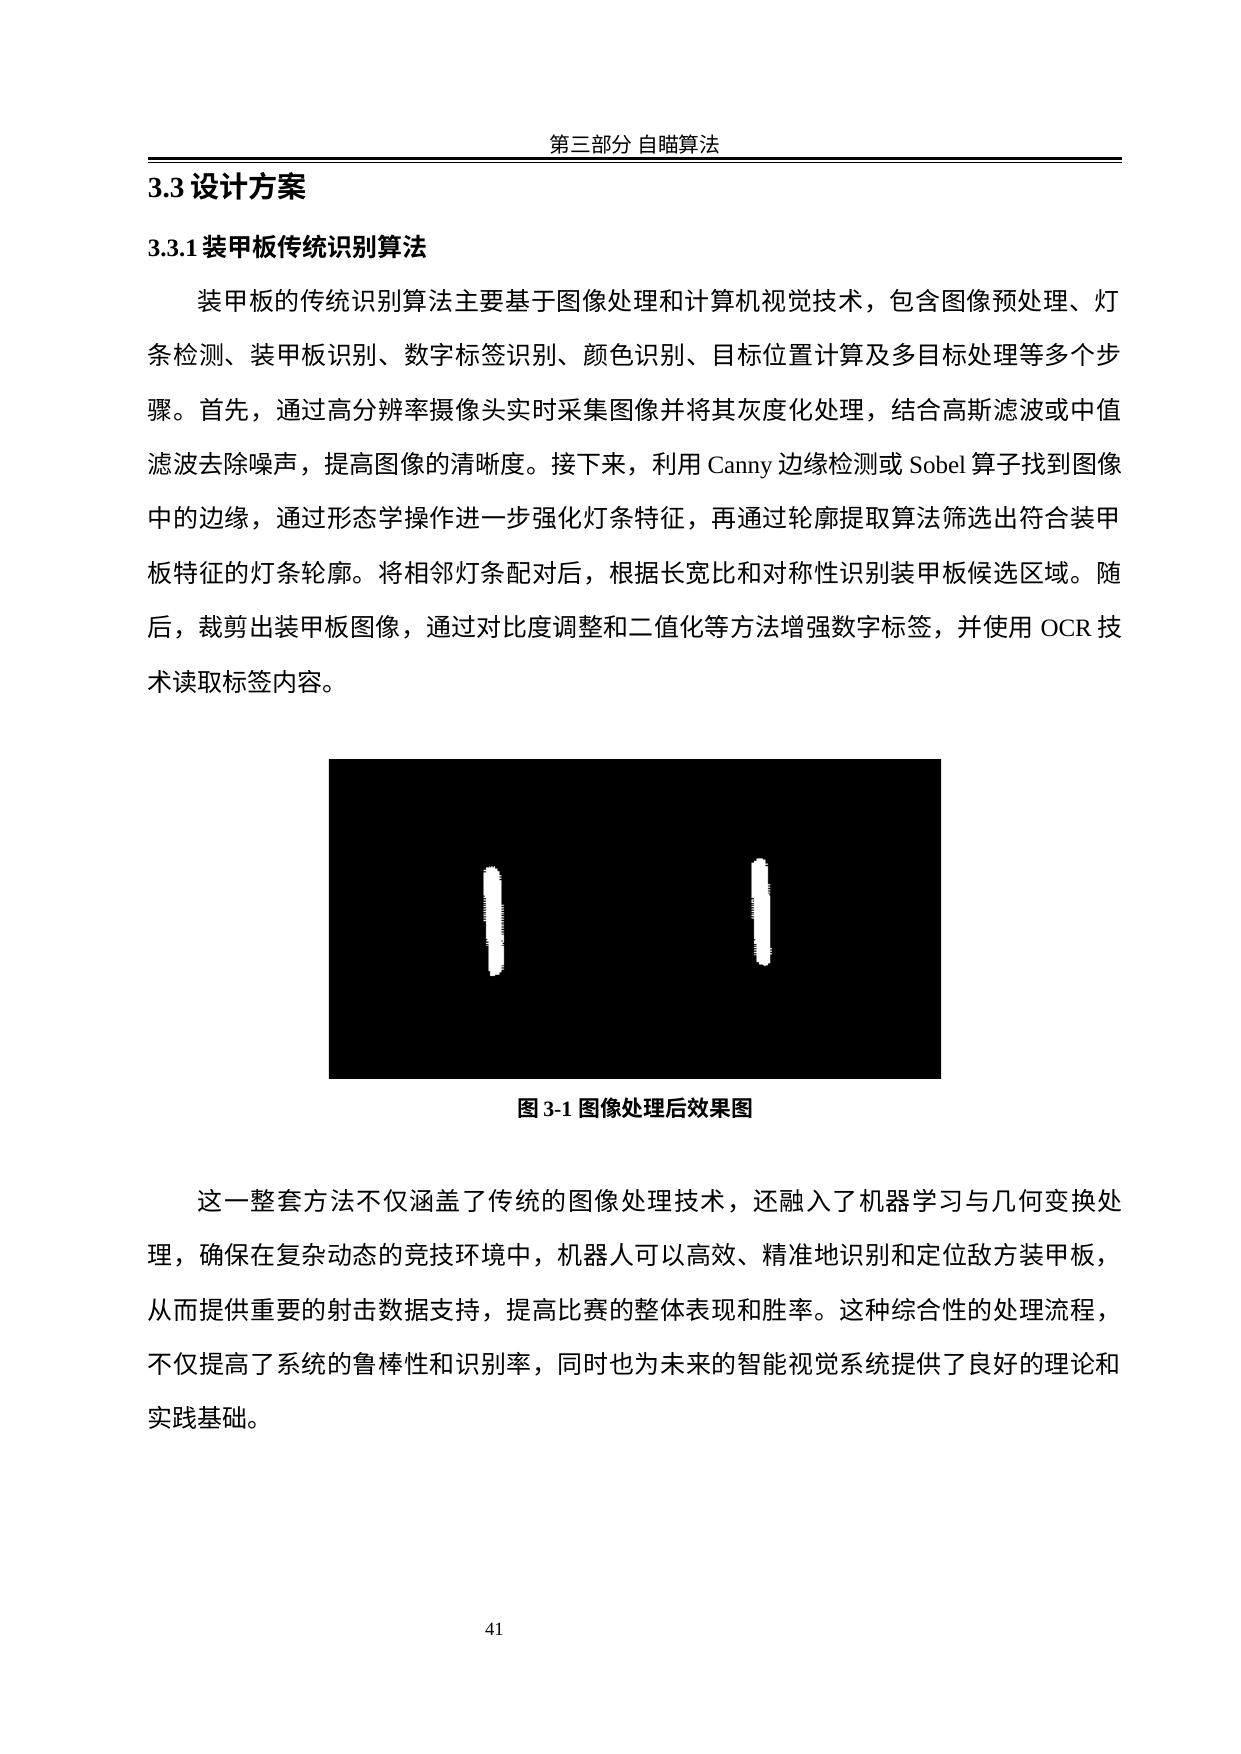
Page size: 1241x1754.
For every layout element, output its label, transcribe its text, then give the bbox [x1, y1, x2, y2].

picture [328, 759, 942, 1079]
text 3.3.1装甲板传统识别算法 [148, 227, 1122, 263]
text 3.3设计方案 [148, 163, 1122, 206]
list 装甲板的传统识别算法主要基于图像处理和计算机视觉技术，包含图像预处理、灯条检测、装甲板识别、数字标签识别、颜色识别、目标位置计算及多目标处理等多个步骤。首先，通过高分辨率摄像头实时采集图像并将其灰度化处理，结合高斯滤波或中值滤波去除噪声，提高图像的清晰度。接下来，利用Canny边缘检测或Sobel算子找到图像中的边缘，通过形态学操作进一步强化灯条特征，再通过轮廓提取算法筛选出符合装甲板特征的灯条轮廓。将相邻灯条配对后，根据长宽比和对称性识别装甲板候选区域。随后，裁剪出装甲板图像，通过对比度调整和二值化等方法增强数字标签，并使用OCR技术读取标签内容。 [148, 281, 1122, 698]
text 图3-1 图像处理后效果图 [148, 1091, 1122, 1122]
list 这一整套方法不仅涵盖了传统的图像处理技术，还融入了机器学习与几何变换处理，确保在复杂动态的竞技环境中，机器人可以高效、精准地识别和定位敌方装甲板，从而提供重要的射击数据支持，提高比赛的整体表现和胜率。这种综合性的处理流程，不仅提高了系统的鲁棒性和识别率，同时也为未来的智能视觉系统提供了良好的理论和实践基础。 [148, 1181, 1122, 1435]
